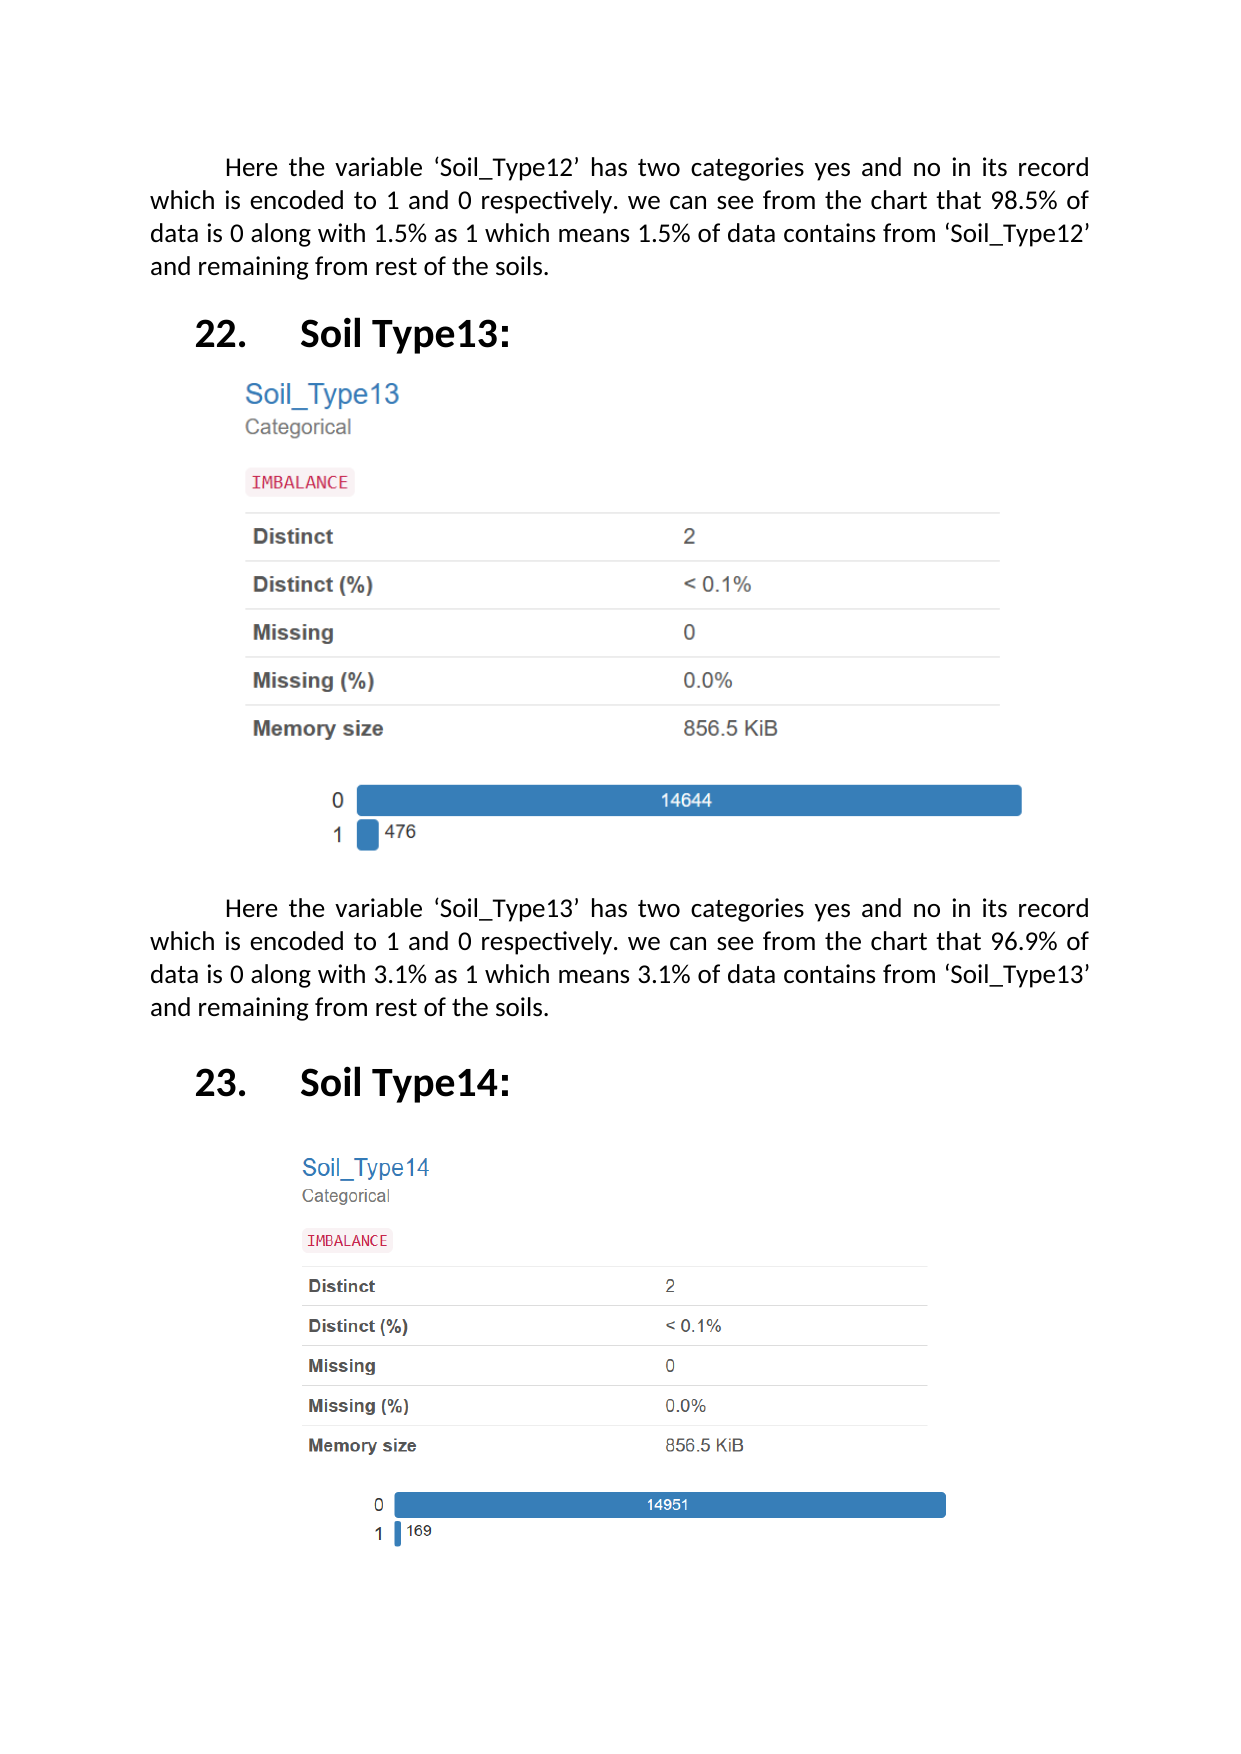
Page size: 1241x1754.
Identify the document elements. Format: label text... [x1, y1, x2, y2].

text Here the variable ‘Soil_Type13’ has two categories yes and no in its record which is encoded to 1 and 0 respectively. we can see from the chart that 96.9% of data is 0 along with 3.1% as 1 which means 3.1% of data contains from ‘Soil_Type13’ and remaining from rest of the soils. [150, 891, 1090, 1023]
list Soil Type14: [194, 1056, 1090, 1107]
picture [236, 358, 1028, 861]
picture [287, 1132, 953, 1566]
text Here the variable ‘Soil_Type12’ has two categories yes and no in its record which is encoded to 1 and 0 respectively. we can see from the chart that 98.5% of data is 0 along with 1.5% as 1 which means 1.5% of data contains from ‘Soil_Type12’ and remaining from rest of the soils. [150, 150, 1090, 282]
